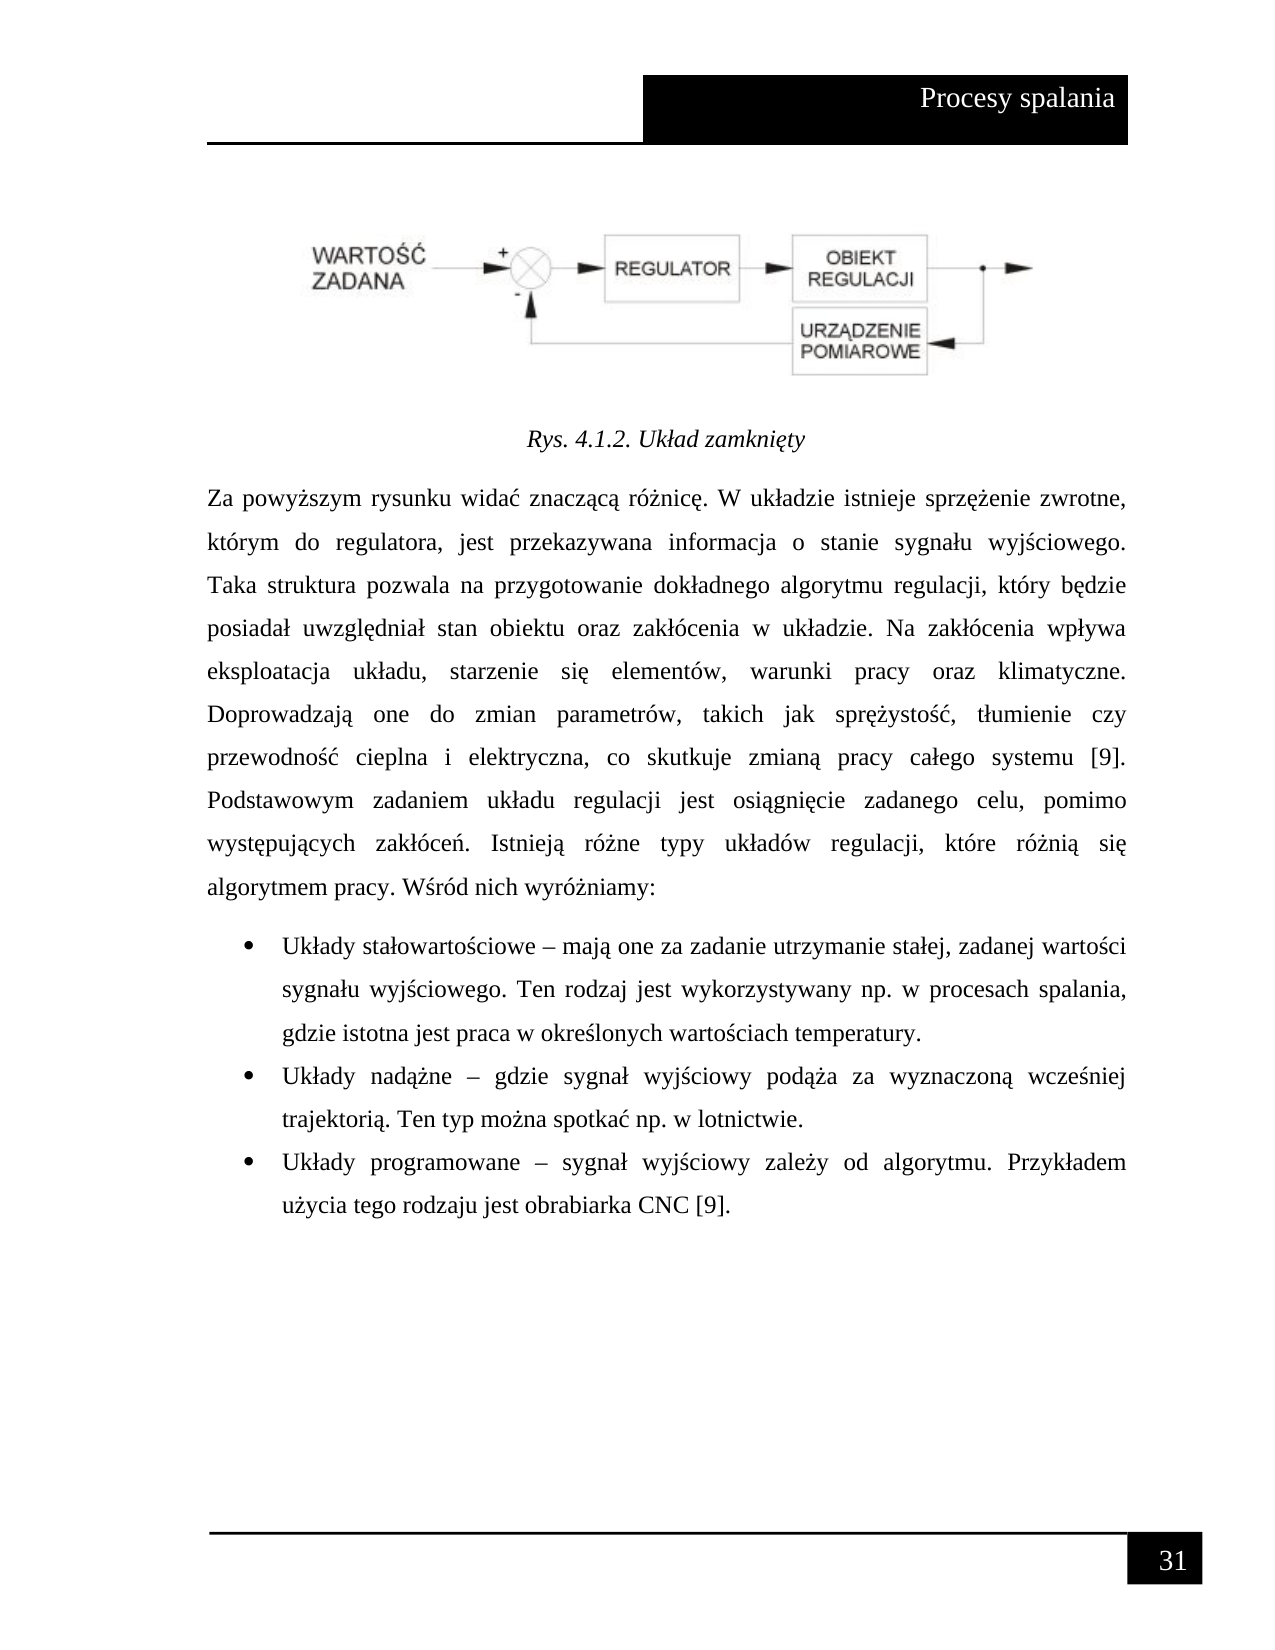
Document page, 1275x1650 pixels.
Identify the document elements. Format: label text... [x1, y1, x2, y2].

text Rys. 4.1.2. Układ zamknięty [207, 424, 1127, 452]
list Układy stałowartościowe – mają one za zadanie utrzymanie stałej, zadanej wartości sygnału wyjściowego. Ten rodzaj jest wykorzystywany np. w procesach spalania, gdzie istotna jest praca w określonych wartościach temperatury. [244, 931, 1127, 1046]
list Układy nadążne – gdzie sygnał wyjściowy podąża za wyznaczoną wcześniej trajektorią. Ten typ można spotkać np. w lotnictwie. [244, 1061, 1127, 1133]
list Układy programowane – sygnał wyjściowy zależy od algorytmu. Przykładem użycia tego rodzaju jest obrabiarka CNC [9]. [244, 1147, 1127, 1219]
text Za powyższym rysunku widać znaczącą różnicę. W układzie istnieje sprzężenie zwrotne, którym do regulatora, jest przekazywana informacja o stanie sygnału wyjściowego. Taka struktura pozwala na przygotowanie dokładnego algorytmu regulacji, który będzie posiadał uwzględniał stan obiektu oraz zakłócenia w układzie. Na zakłócenia wpływa eksploatacja układu, starzenie się elementów, warunki pracy oraz klimatyczne. Doprowadzają one do zmian parametrów, takich jak sprężystość, tłumienie czy przewodność cieplna i elektryczna, co skutkuje zmianą pracy całego systemu [9]. Podstawowym zadaniem układu regulacji jest osiągnięcie zadanego celu, pomimo występujących zakłóceń. Istnieją różne typy układów regulacji, które różnią się algorytmem pracy. Wśród nich wyróżniamy: [207, 483, 1127, 900]
picture [290, 205, 1044, 393]
